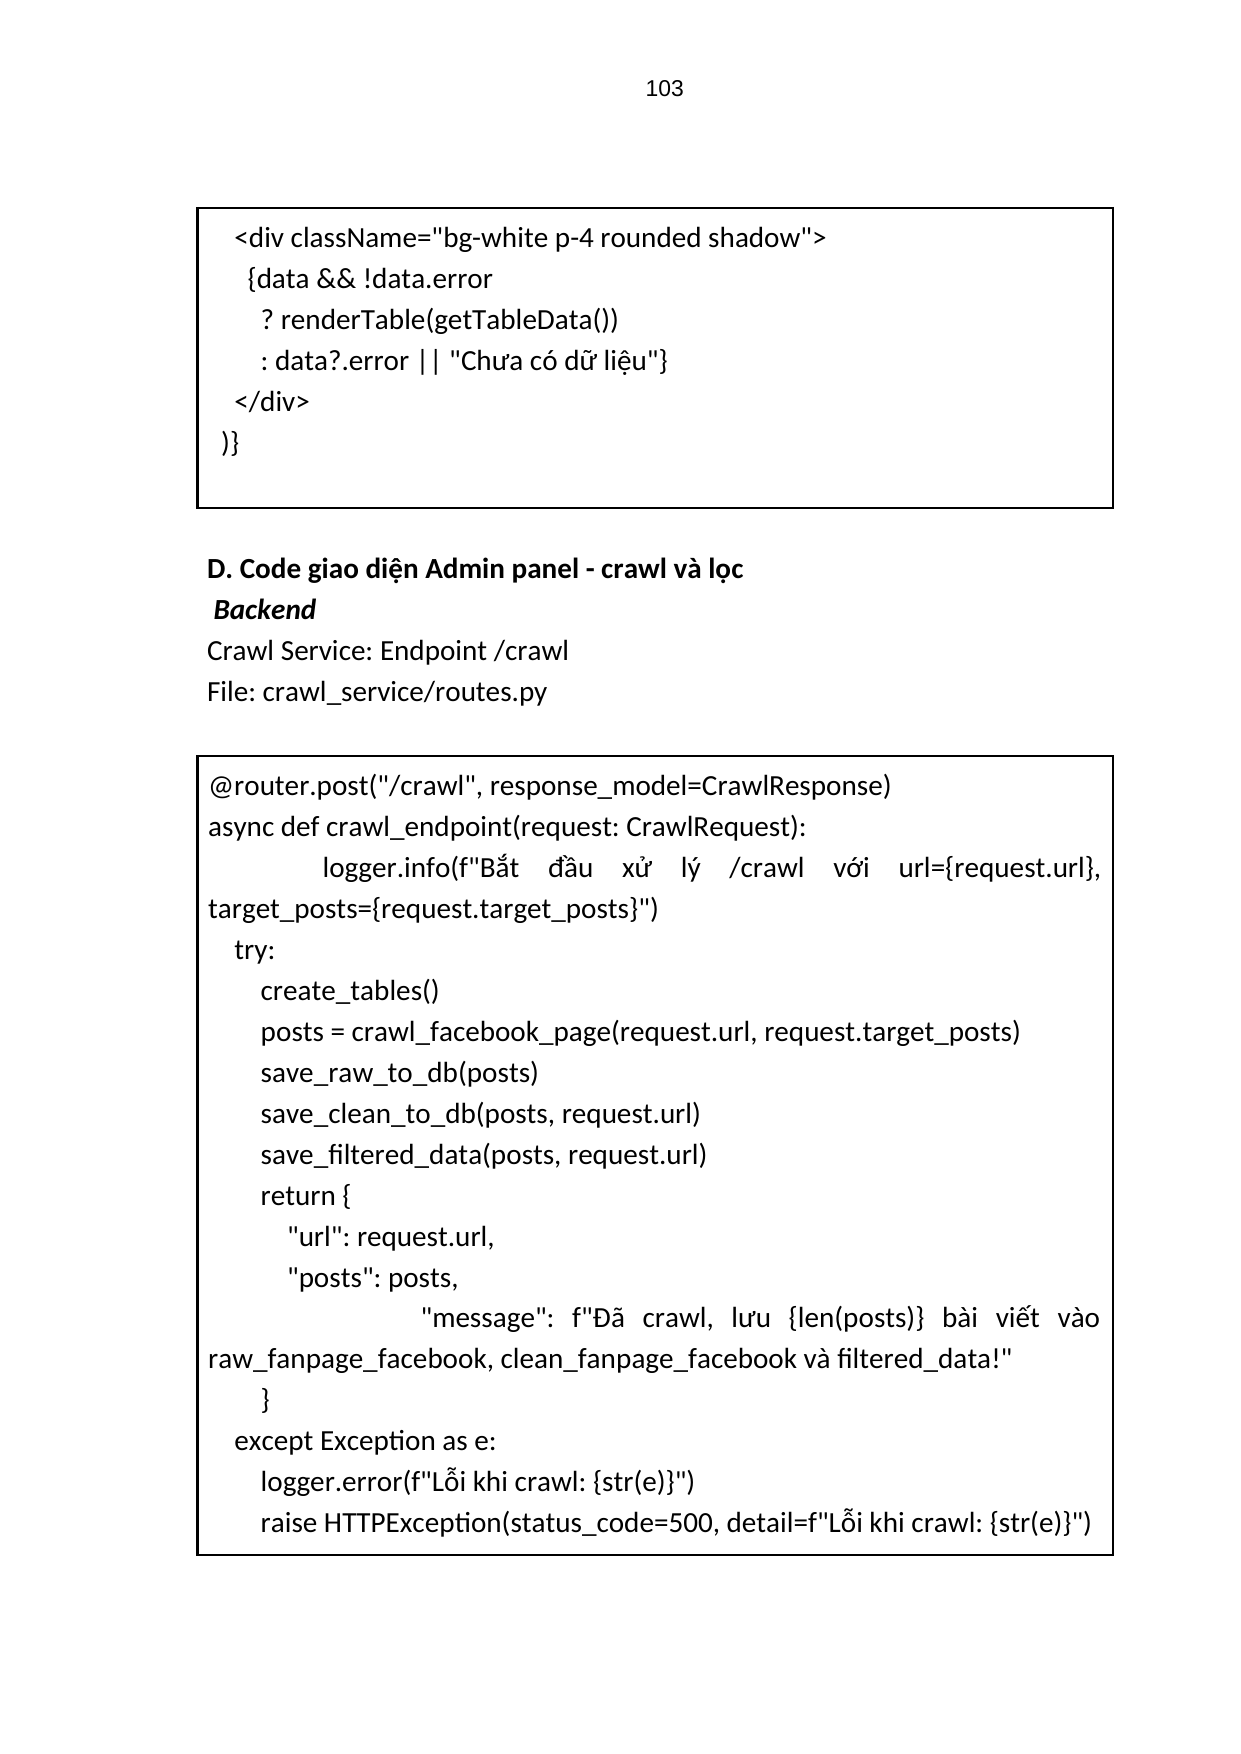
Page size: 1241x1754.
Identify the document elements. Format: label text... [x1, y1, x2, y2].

text Crawl Service: Endpoint /crawl [207, 632, 1122, 668]
subtitle D. Code giao diện Admin panel - crawl và lọc [207, 550, 1122, 586]
text File: crawl_service/routes.py [207, 673, 1122, 709]
subtitle Backend [207, 591, 1122, 627]
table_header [199, 757, 1112, 1554]
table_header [199, 209, 1112, 507]
